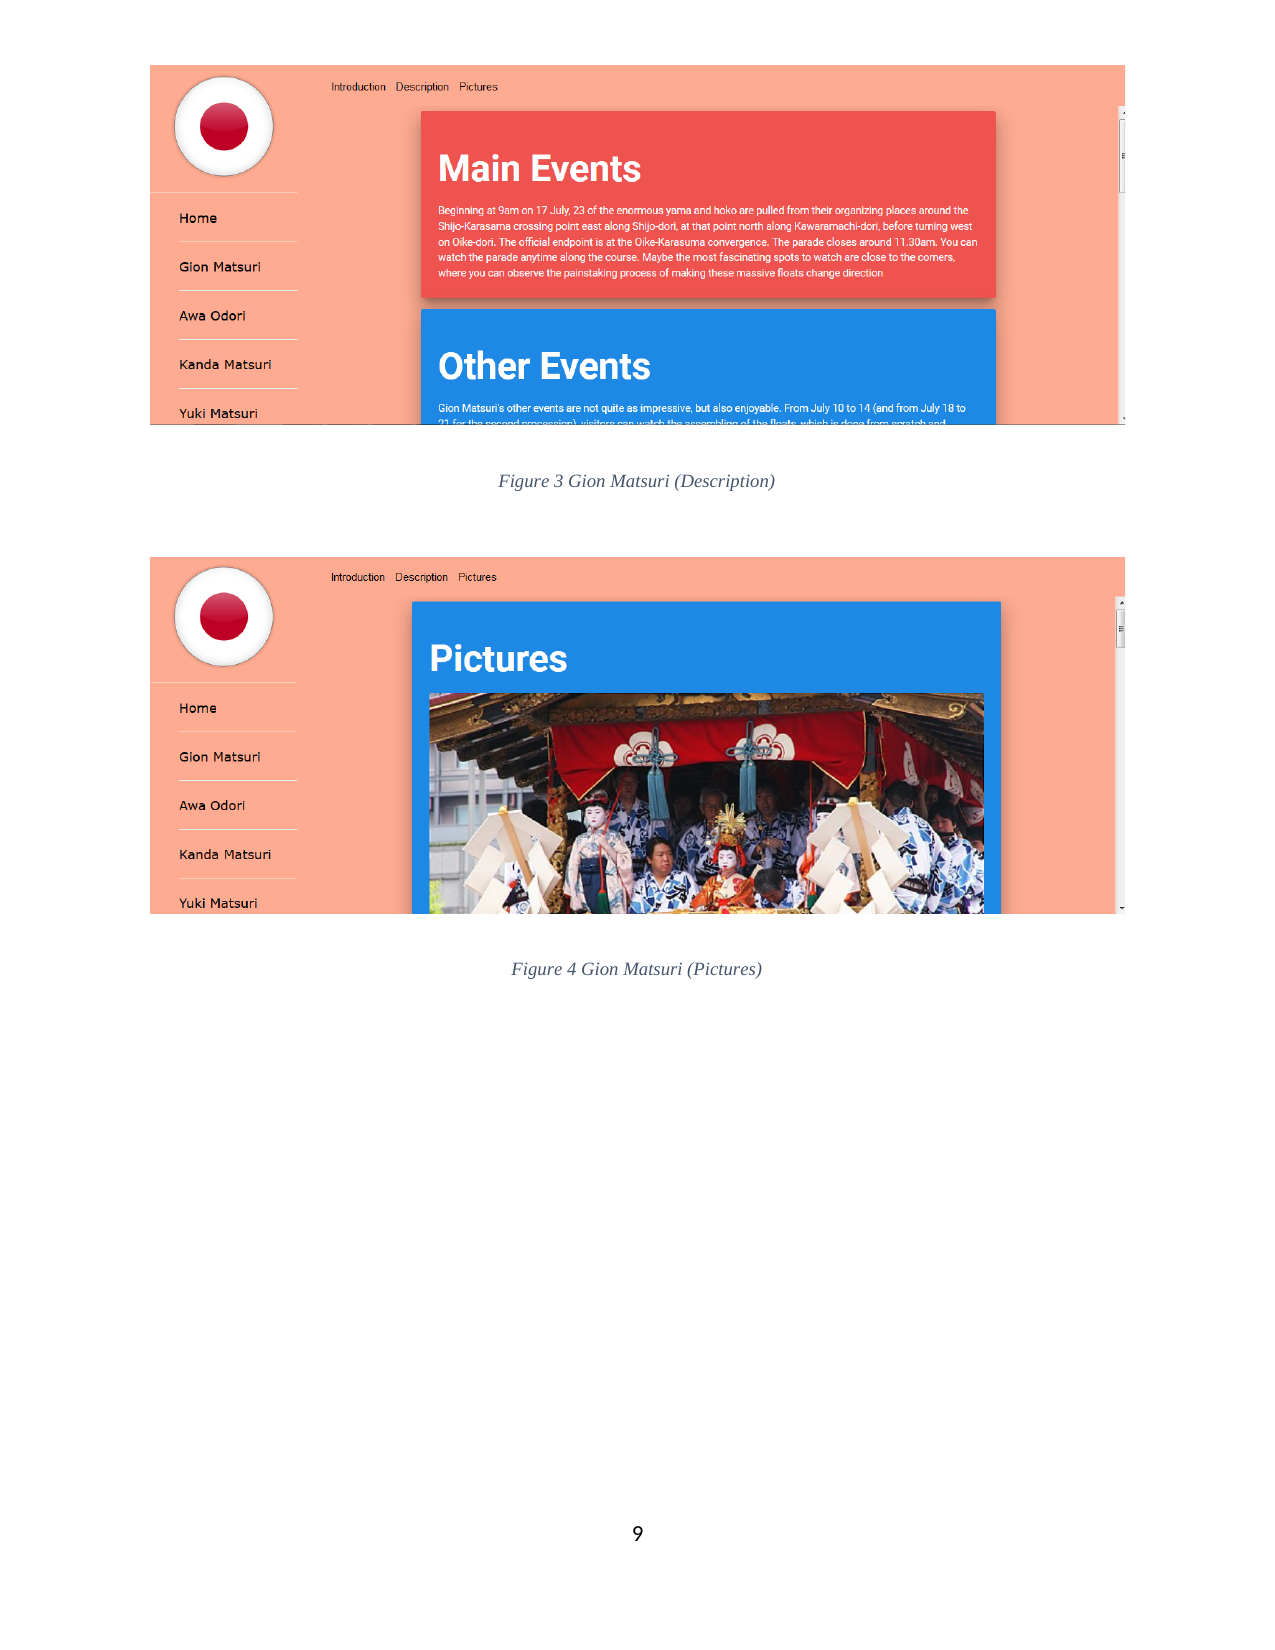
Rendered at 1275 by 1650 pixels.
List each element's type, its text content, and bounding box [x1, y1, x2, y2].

text Figure 3 Gion Matsuri (Description) [150, 469, 1125, 491]
text Figure 4 Gion Matsuri (Pictures) [150, 958, 1125, 980]
picture [150, 557, 1125, 914]
picture [150, 65, 1125, 425]
